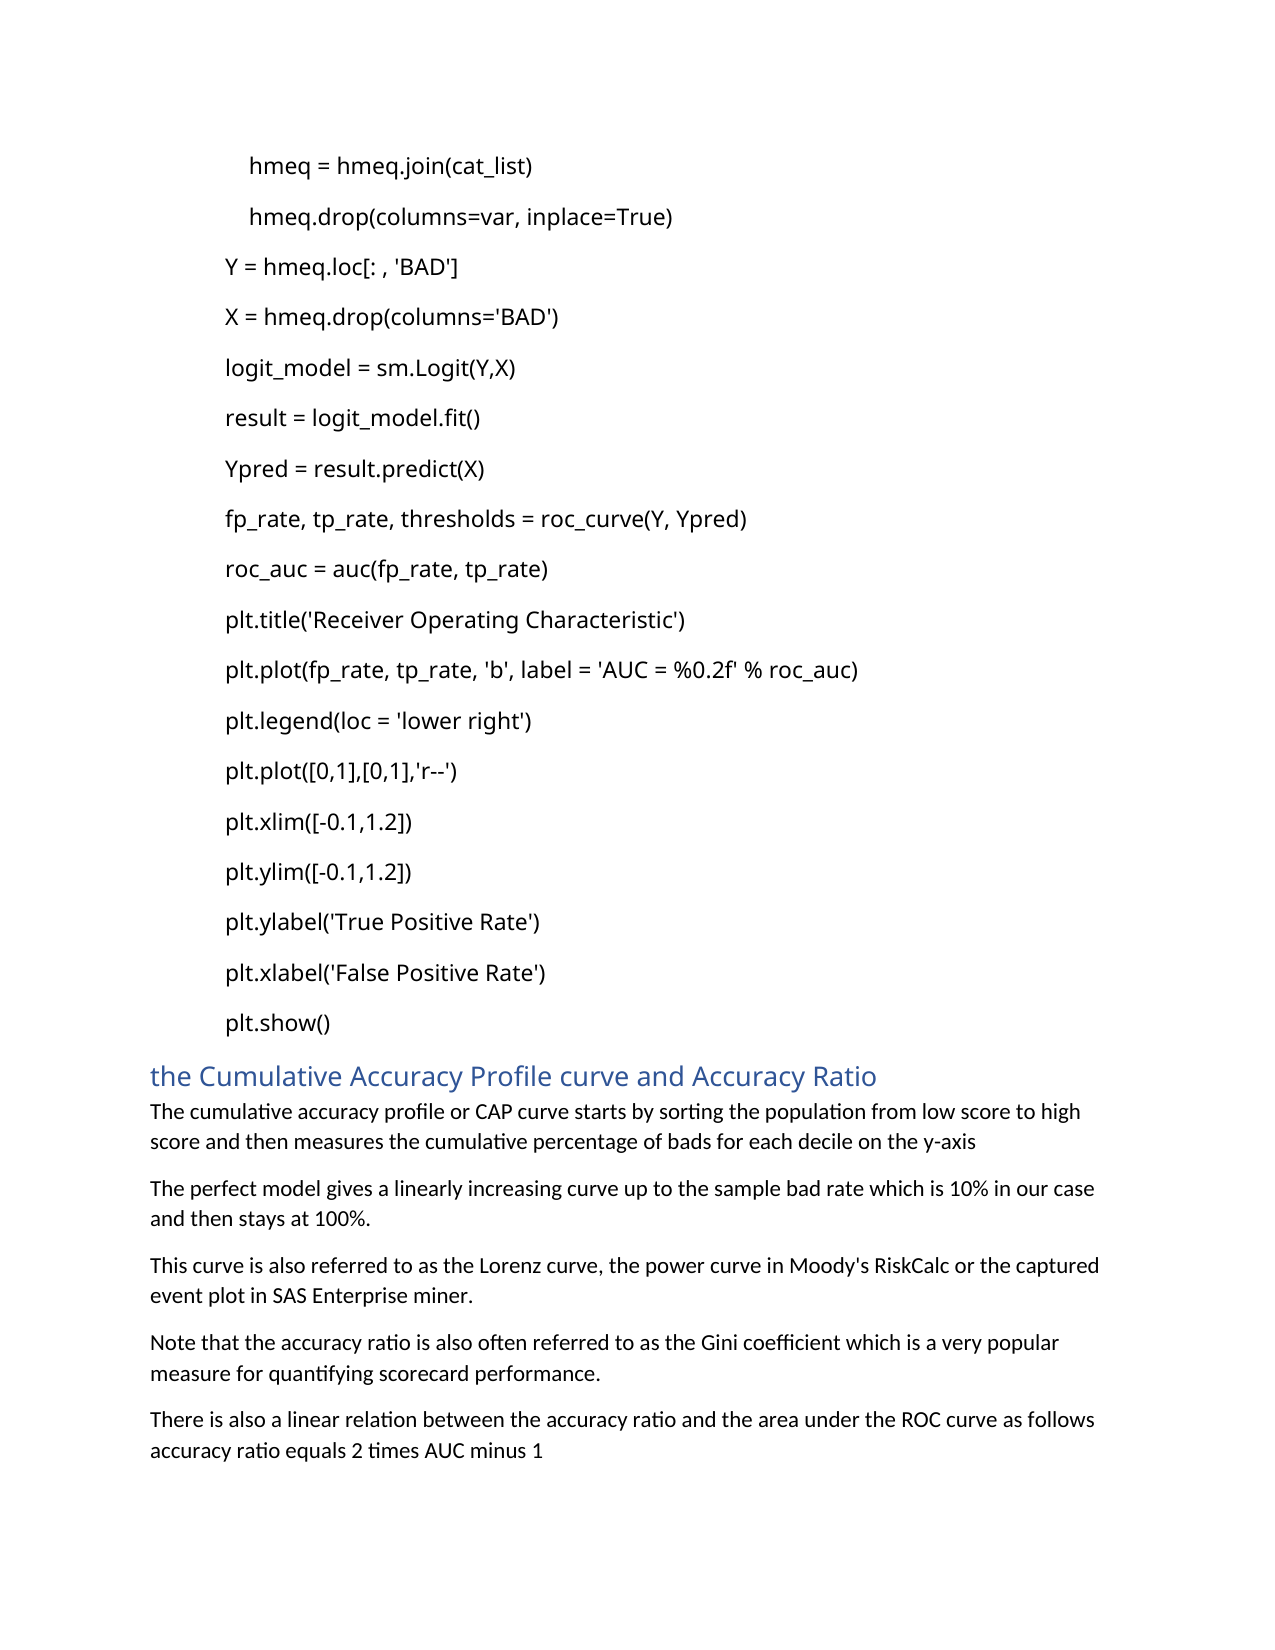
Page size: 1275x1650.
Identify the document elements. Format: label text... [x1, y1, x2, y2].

text hmeq = hmeq.join(cat_list) [225, 150, 1125, 181]
text X = hmeq.drop(columns='BAD') [225, 301, 1125, 332]
text There is also a linear relation between the accuracy ratio and the area under the ROC curve as follows accuracy ratio equals 2 times AUC minus 1 [150, 1406, 1125, 1464]
text fp_rate, tp_rate, thresholds = roc_curve(Y, Ypred) [225, 503, 1125, 534]
text plt.legend(loc = 'lower right') [225, 704, 1125, 736]
text hmeq.drop(columns=var, inplace=True) [225, 200, 1125, 232]
text logit_model = sm.Logit(Y,X) [225, 352, 1125, 383]
subtitle the Cumulative Accuracy Profile curve and Accuracy Ratio [150, 1057, 1125, 1094]
text plt.ylabel('True Positive Rate') [225, 906, 1125, 937]
text plt.plot([0,1],[0,1],'r--') [225, 755, 1125, 786]
text Ypred = result.predict(X) [225, 452, 1125, 484]
text plt.xlabel('False Positive Rate') [225, 957, 1125, 988]
text The cumulative accuracy profile or CAP curve starts by sorting the population from low score to high score and then measures the cumulative percentage of bads for each decile on the y-axis [150, 1097, 1125, 1156]
text result = logit_model.fit() [225, 402, 1125, 433]
text roc_auc = auc(fp_rate, tp_rate) [225, 553, 1125, 584]
text Note that the accuracy ratio is also often referred to as the Gini coefficient which is a very popular measure for quantifying scorecard performance. [150, 1328, 1125, 1387]
text plt.xlim([-0.1,1.2]) [225, 805, 1125, 837]
text Y = hmeq.loc[: , 'BAD'] [225, 251, 1125, 282]
text plt.plot(fp_rate, tp_rate, 'b', label = 'AUC = %0.2f' % roc_auc) [225, 654, 1125, 685]
text This curve is also referred to as the Lorenz curve, the power curve in Moody's RiskCalc or the captured event plot in SAS Enterprise miner. [150, 1251, 1125, 1310]
text plt.show() [225, 1007, 1125, 1038]
text plt.title('Receiver Operating Characteristic') [225, 604, 1125, 635]
text The perfect model gives a linearly increasing curve up to the sample bad rate which is 10% in our case and then stays at 100%. [150, 1174, 1125, 1233]
text plt.ylim([-0.1,1.2]) [225, 856, 1125, 887]
